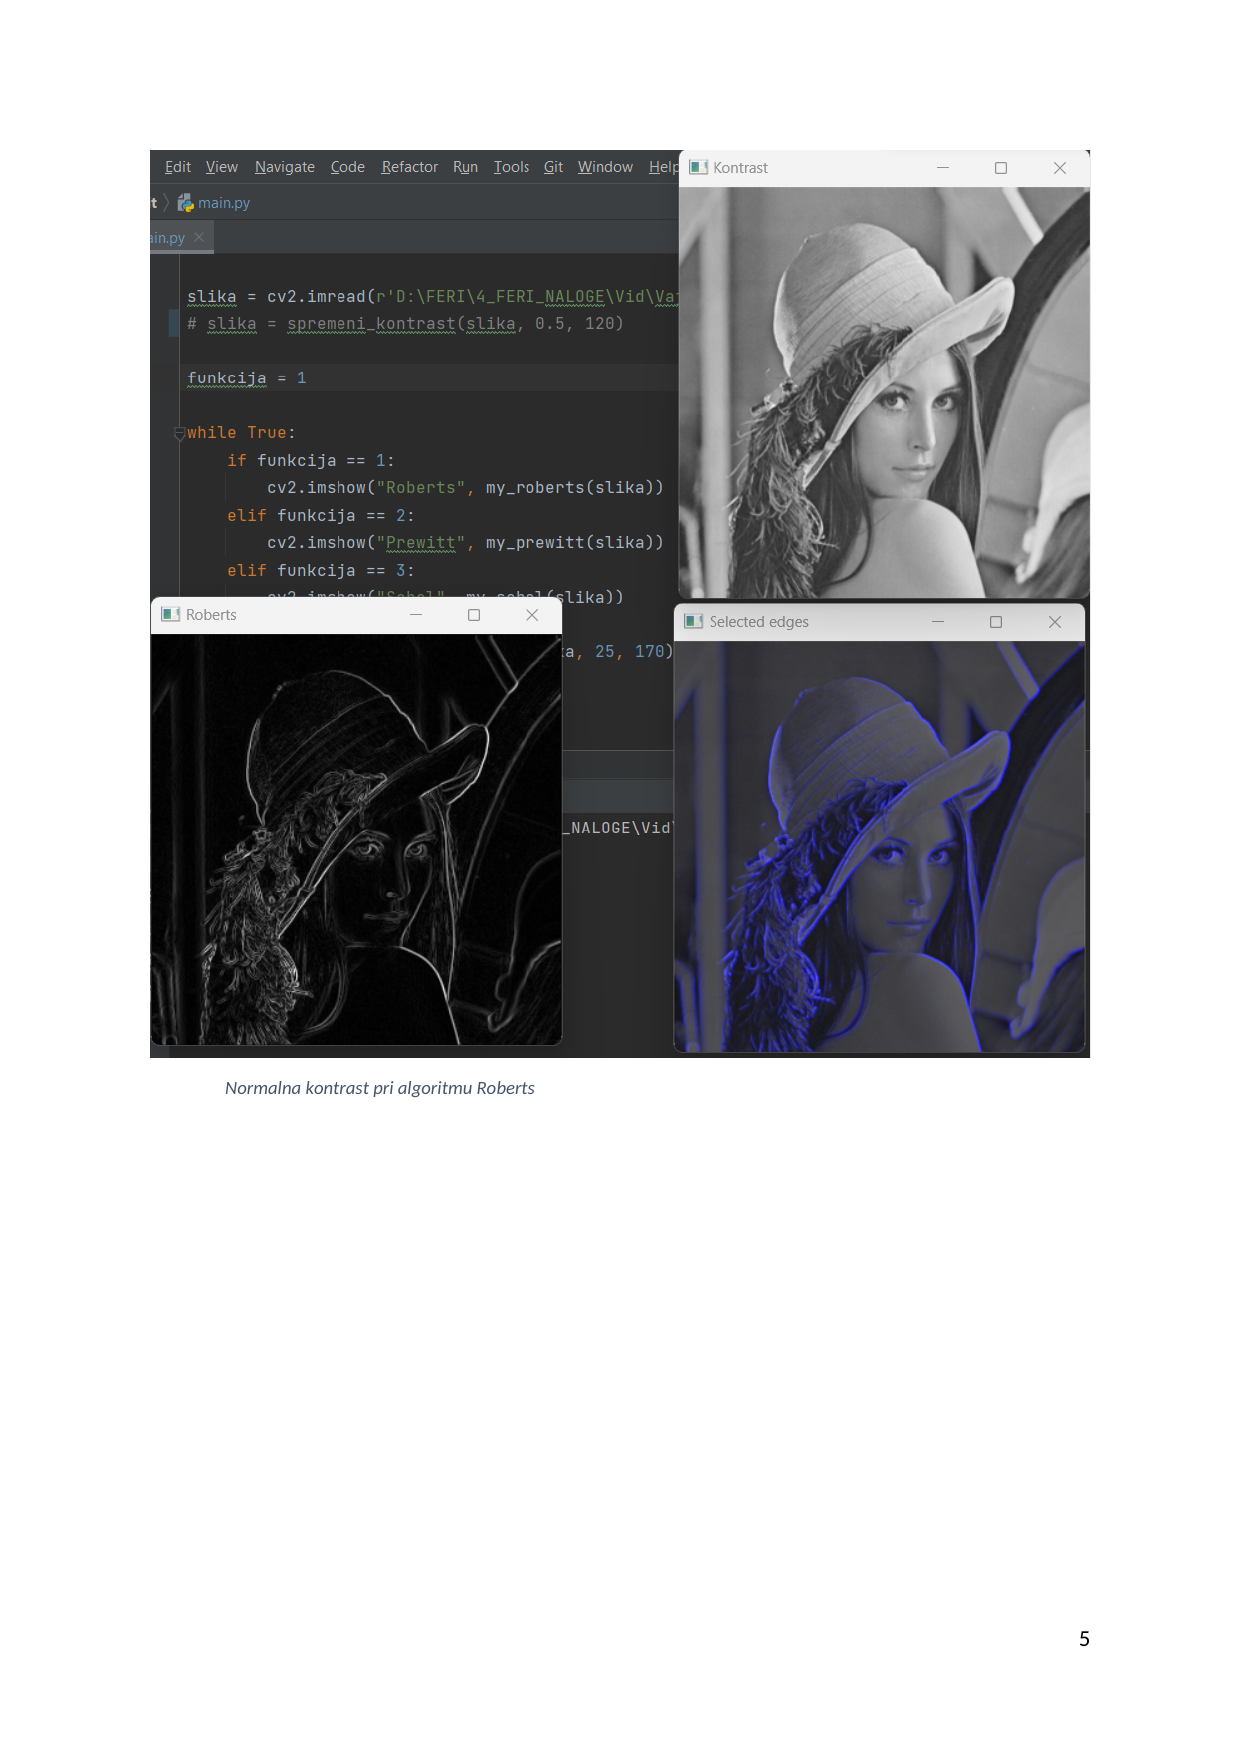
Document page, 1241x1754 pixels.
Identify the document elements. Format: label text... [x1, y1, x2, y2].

picture [150, 150, 1091, 1058]
text Normalna kontrast pri algoritmu Roberts [150, 1076, 1090, 1099]
